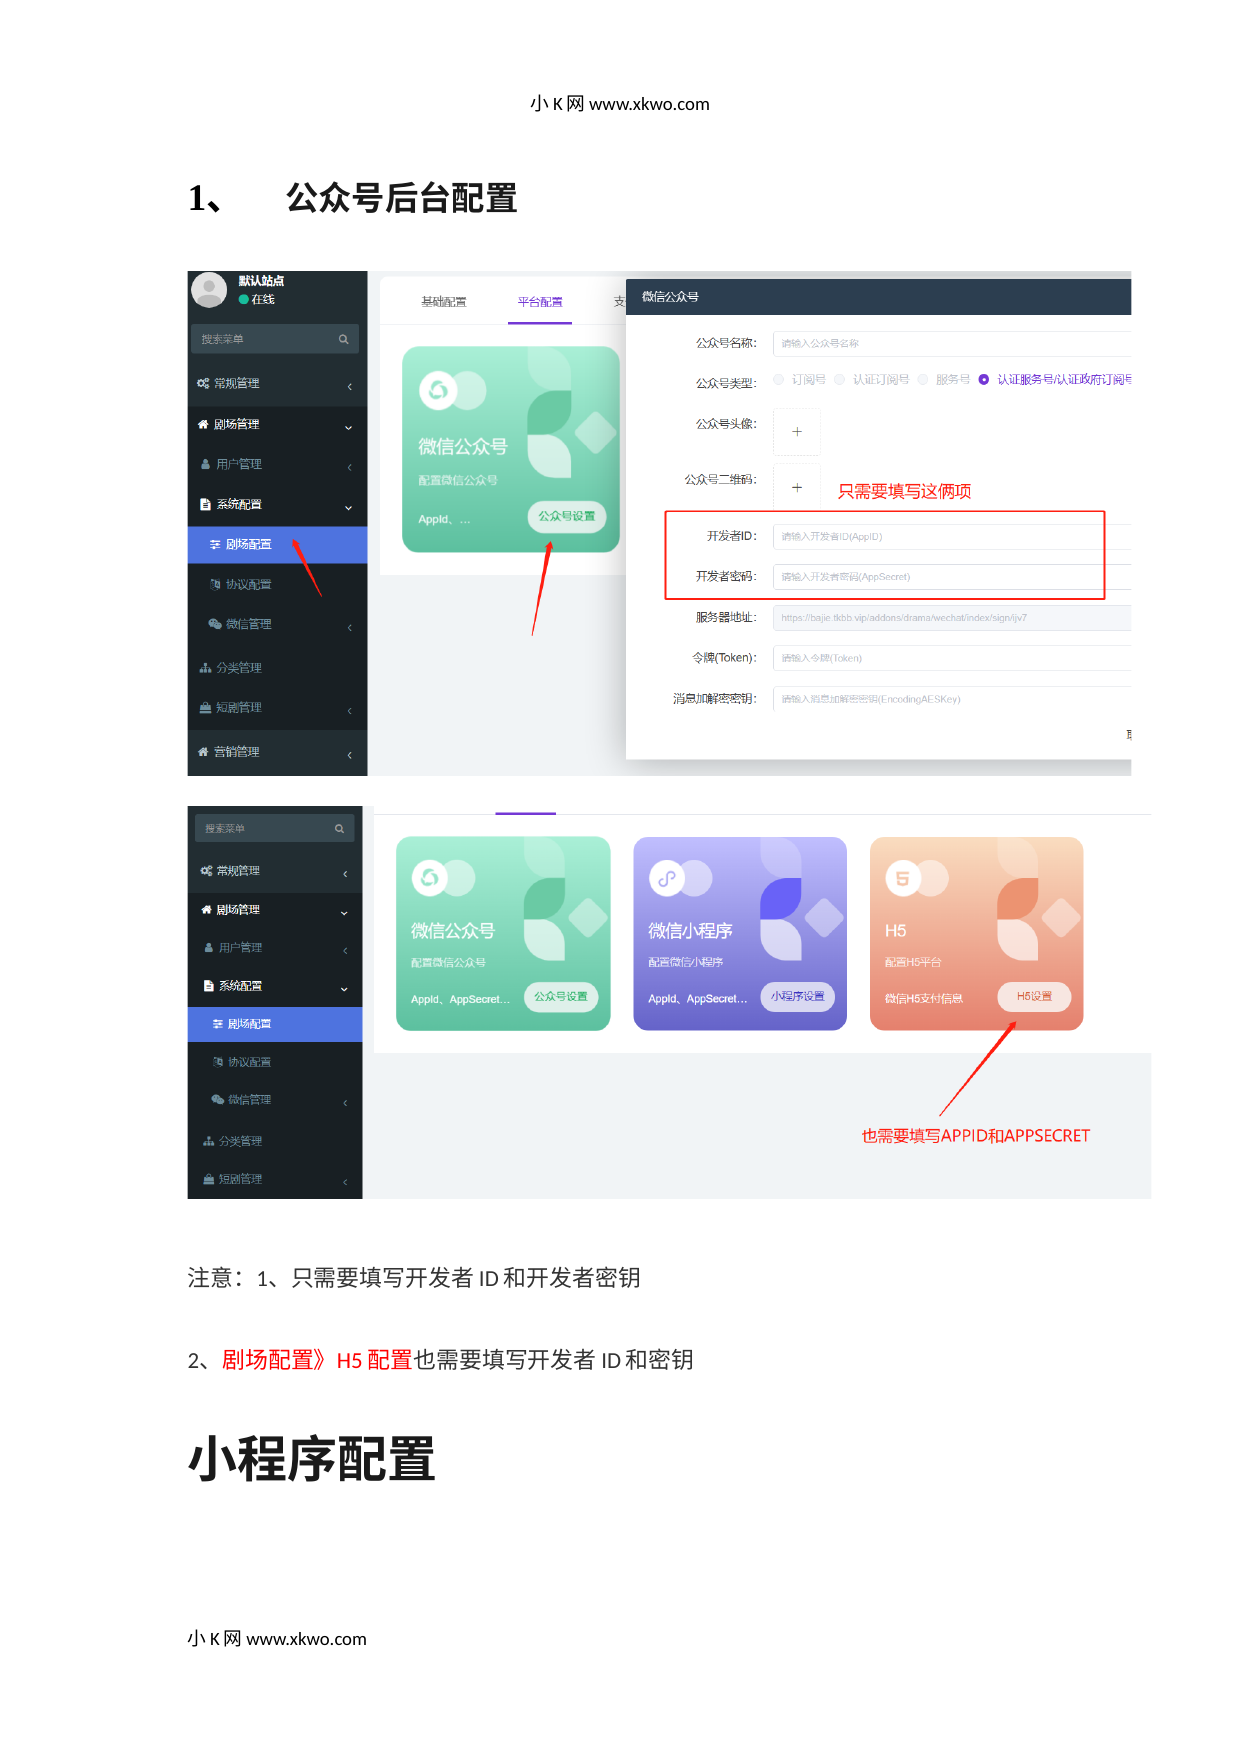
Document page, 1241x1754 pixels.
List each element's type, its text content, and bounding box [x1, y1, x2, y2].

subtitle 公众号后台配置 [187, 162, 1053, 227]
subtitle 小程序配置 [187, 1407, 1053, 1504]
text 2、剧场配置》H5配置也需要填写开发者ID和密钥 [187, 1326, 1053, 1391]
text 注意：1、只需要填写开发者ID和开发者密钥 [187, 1244, 1053, 1309]
picture [187, 271, 1132, 776]
picture [187, 806, 1152, 1199]
